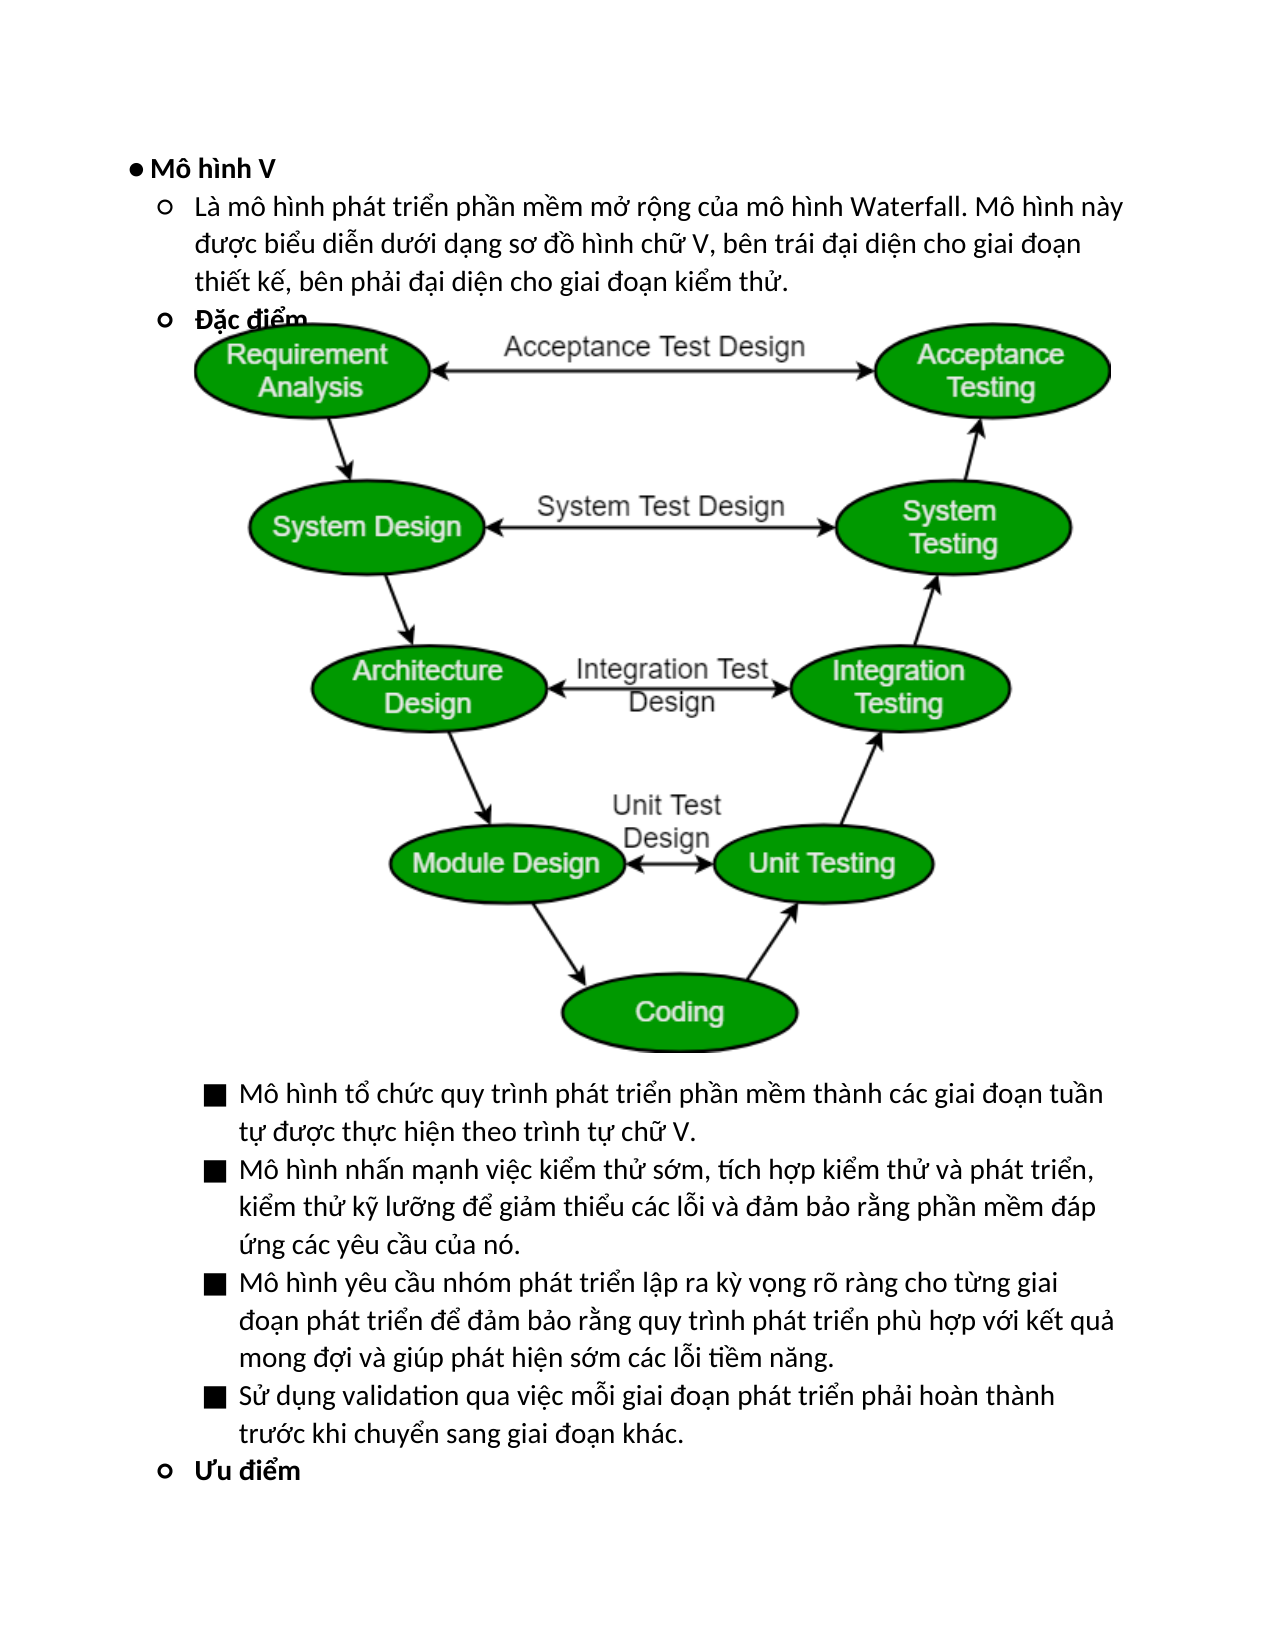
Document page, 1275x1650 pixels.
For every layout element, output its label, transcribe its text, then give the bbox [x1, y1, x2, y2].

list Đặc điểm [157, 301, 1125, 336]
list Mô hình nhấn mạnh việc kiểm thử sớm, tích hợp kiểm thử và phát triển, kiểm thử kỹ lưỡng để giảm thiểu các lỗi và đảm bảo rằng phần mềm đáp ứng các yêu cầu của nó. [201, 1151, 1125, 1262]
list Ưu điểm [157, 1452, 1125, 1488]
picture [193, 322, 1111, 1053]
list Mô hình V [127, 150, 1125, 186]
list Mô hình yêu cầu nhóm phát triển lập ra kỳ vọng rõ ràng cho từng giai đoạn phát triển để đảm bảo rằng quy trình phát triển phù hợp với kết quả mong đợi và giúp phát hiện sớm các lỗi tiềm năng. [201, 1264, 1125, 1375]
list Sử dụng validation qua việc mỗi giai đoạn phát triển phải hoàn thành trước khi chuyển sang giai đoạn khác. [201, 1377, 1125, 1450]
list Là mô hình phát triển phần mềm mở rộng của mô hình Waterfall. Mô hình này được biểu diễn dưới dạng sơ đồ hình chữ V, bên trái đại diện cho giai đoạn thiết kế, bên phải đại diện cho giai đoạn kiểm thử. [157, 188, 1125, 299]
